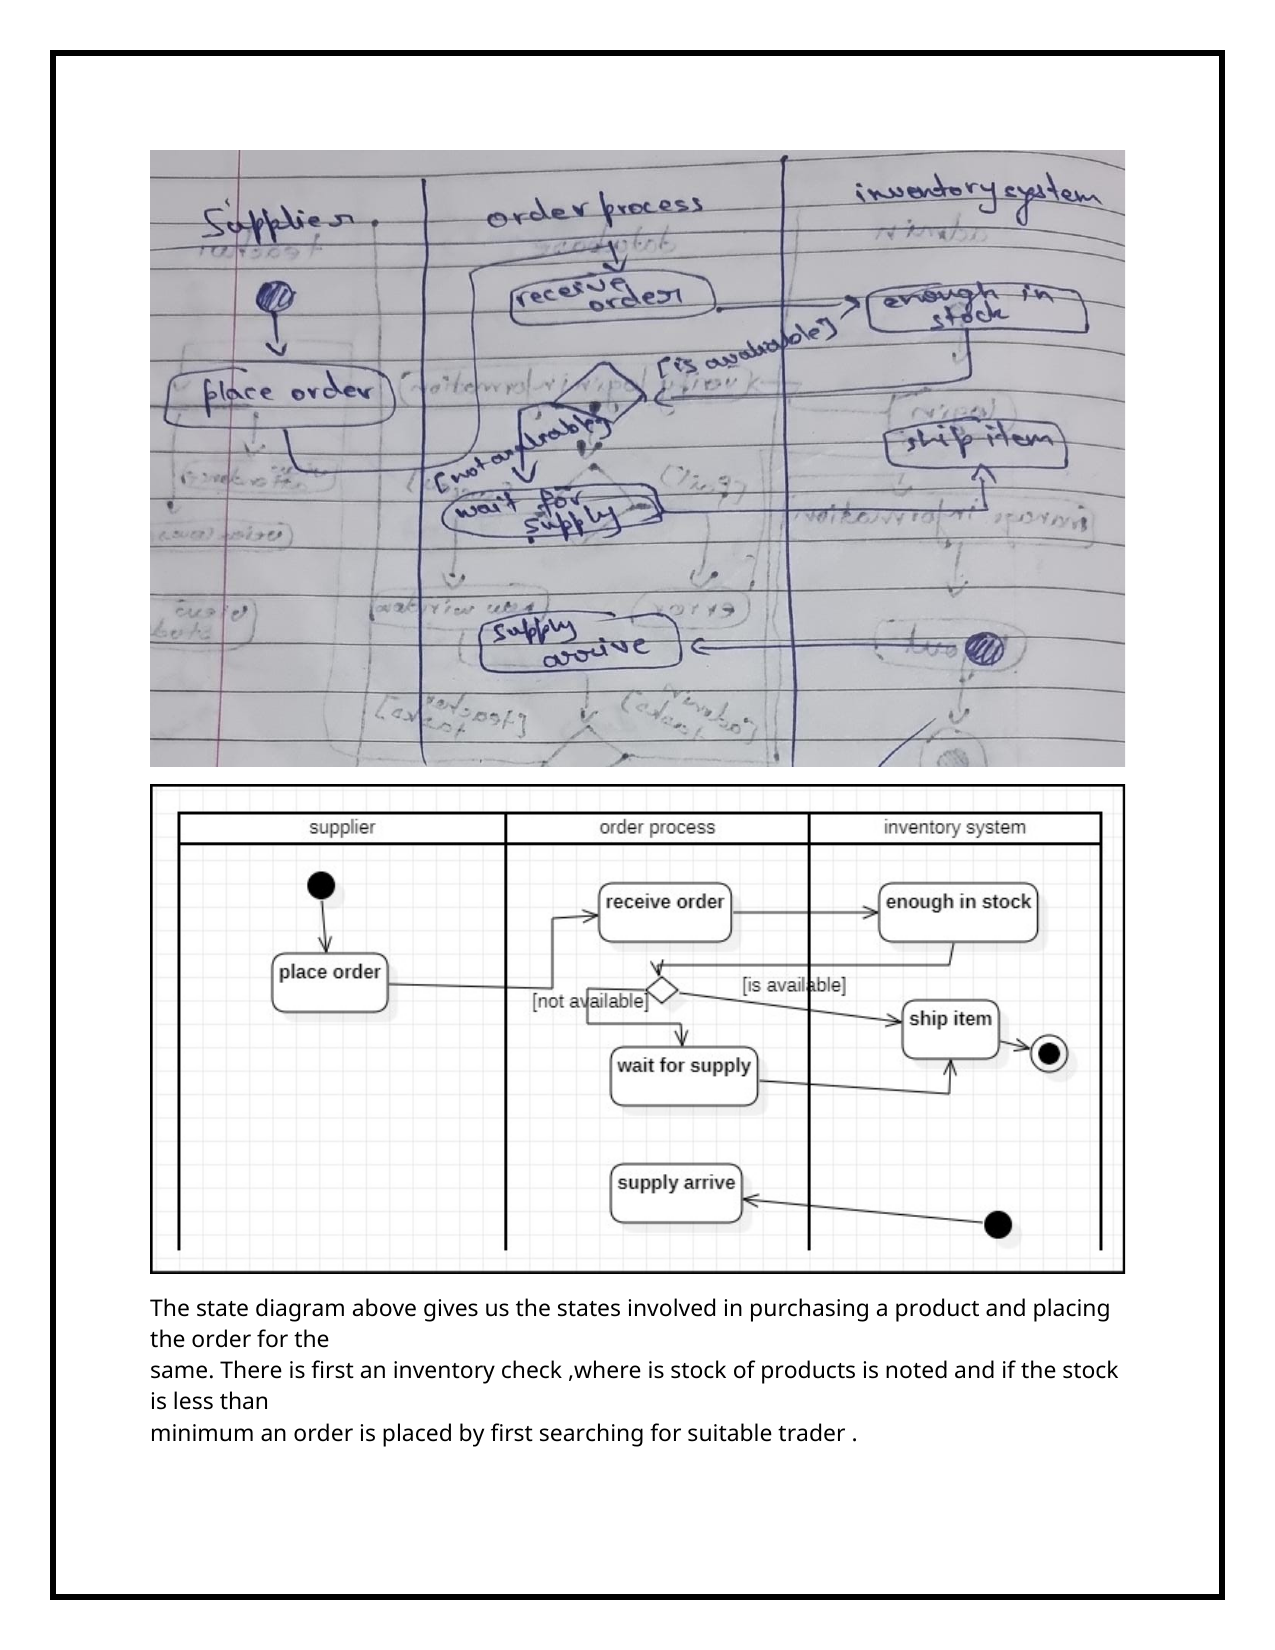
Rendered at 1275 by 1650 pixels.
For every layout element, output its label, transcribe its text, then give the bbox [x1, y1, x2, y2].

text The state diagram above gives us the states involved in purchasing a product and placing the order for the [150, 1292, 1125, 1354]
picture [150, 150, 1125, 767]
text same. There is first an inventory check ,where is stock of products is noted and if the stock is less than [150, 1354, 1125, 1417]
text minimum an order is placed by first searching for suitable trader . [150, 1417, 1125, 1448]
picture [150, 784, 1125, 1274]
